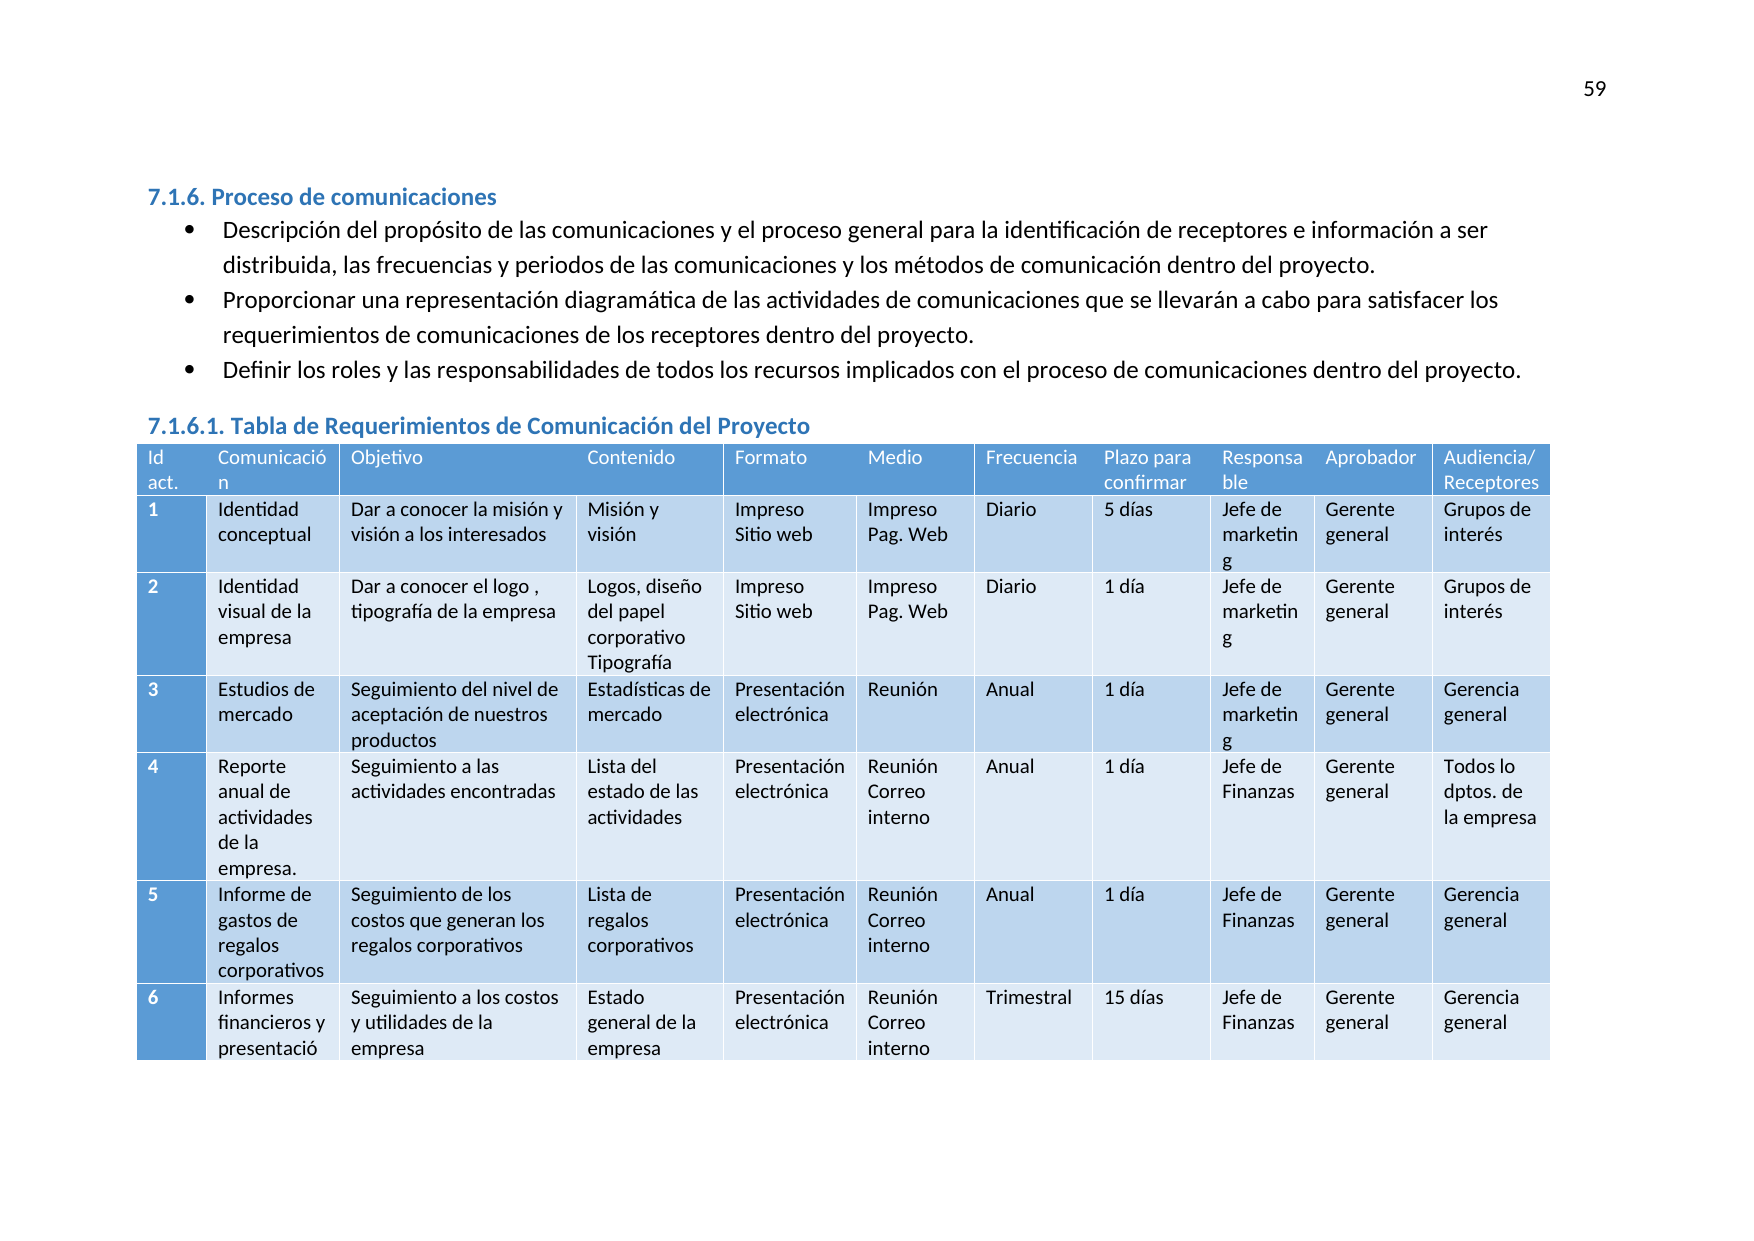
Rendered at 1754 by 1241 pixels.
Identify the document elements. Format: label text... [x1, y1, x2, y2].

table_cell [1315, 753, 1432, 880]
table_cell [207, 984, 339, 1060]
subtitle 7.1.6.1. Tabla de Requerimientos de Comunicación del Proyecto [148, 410, 1606, 441]
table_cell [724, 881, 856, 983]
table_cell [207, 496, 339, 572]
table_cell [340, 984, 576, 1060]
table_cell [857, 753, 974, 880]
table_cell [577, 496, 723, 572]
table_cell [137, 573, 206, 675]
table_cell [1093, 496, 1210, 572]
list Descripción del propósito de las comunicaciones y el proceso general para la identificación de receptores e información a ser distribuida, las frecuencias y periodos de las comunicaciones y los métodos de comunicación dentro del proyecto. [185, 214, 1606, 280]
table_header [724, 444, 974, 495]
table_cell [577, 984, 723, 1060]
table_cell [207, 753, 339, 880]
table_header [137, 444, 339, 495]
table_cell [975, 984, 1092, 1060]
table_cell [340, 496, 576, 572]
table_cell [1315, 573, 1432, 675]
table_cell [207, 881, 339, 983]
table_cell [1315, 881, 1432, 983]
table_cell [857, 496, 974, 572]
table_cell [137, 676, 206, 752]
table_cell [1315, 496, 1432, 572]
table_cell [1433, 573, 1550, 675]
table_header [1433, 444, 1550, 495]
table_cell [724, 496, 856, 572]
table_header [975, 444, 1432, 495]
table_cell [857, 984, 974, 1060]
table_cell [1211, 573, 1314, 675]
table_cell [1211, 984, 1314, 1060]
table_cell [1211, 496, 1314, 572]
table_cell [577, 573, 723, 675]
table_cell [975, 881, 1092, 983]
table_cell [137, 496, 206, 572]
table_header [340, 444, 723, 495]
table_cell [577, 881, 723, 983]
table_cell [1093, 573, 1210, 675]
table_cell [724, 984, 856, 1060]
list Definir los roles y las responsabilidades de todos los recursos implicados con el proceso de comunicaciones dentro del proyecto. [185, 354, 1606, 385]
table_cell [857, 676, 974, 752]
subtitle 7.1.6. Proceso de comunicaciones [148, 181, 1606, 212]
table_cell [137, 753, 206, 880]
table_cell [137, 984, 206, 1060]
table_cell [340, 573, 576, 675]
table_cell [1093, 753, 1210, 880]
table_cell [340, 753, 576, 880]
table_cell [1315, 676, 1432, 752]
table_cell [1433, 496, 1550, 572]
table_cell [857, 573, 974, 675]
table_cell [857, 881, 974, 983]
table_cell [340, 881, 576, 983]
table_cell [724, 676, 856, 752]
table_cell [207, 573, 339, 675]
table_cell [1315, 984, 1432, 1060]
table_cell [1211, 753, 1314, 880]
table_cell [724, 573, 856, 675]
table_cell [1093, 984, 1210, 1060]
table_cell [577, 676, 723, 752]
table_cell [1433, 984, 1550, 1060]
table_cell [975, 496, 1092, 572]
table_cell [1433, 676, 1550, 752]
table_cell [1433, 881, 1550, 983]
list Proporcionar una representación diagramática de las actividades de comunicaciones que se llevarán a cabo para satisfacer los requerimientos de comunicaciones de los receptores dentro del proyecto. [185, 284, 1606, 350]
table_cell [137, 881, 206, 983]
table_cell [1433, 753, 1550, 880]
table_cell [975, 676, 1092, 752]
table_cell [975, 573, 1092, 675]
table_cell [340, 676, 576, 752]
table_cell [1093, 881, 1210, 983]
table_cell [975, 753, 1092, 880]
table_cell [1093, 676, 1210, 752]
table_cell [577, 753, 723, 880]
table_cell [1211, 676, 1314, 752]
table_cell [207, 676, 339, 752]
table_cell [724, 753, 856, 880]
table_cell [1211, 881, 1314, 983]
